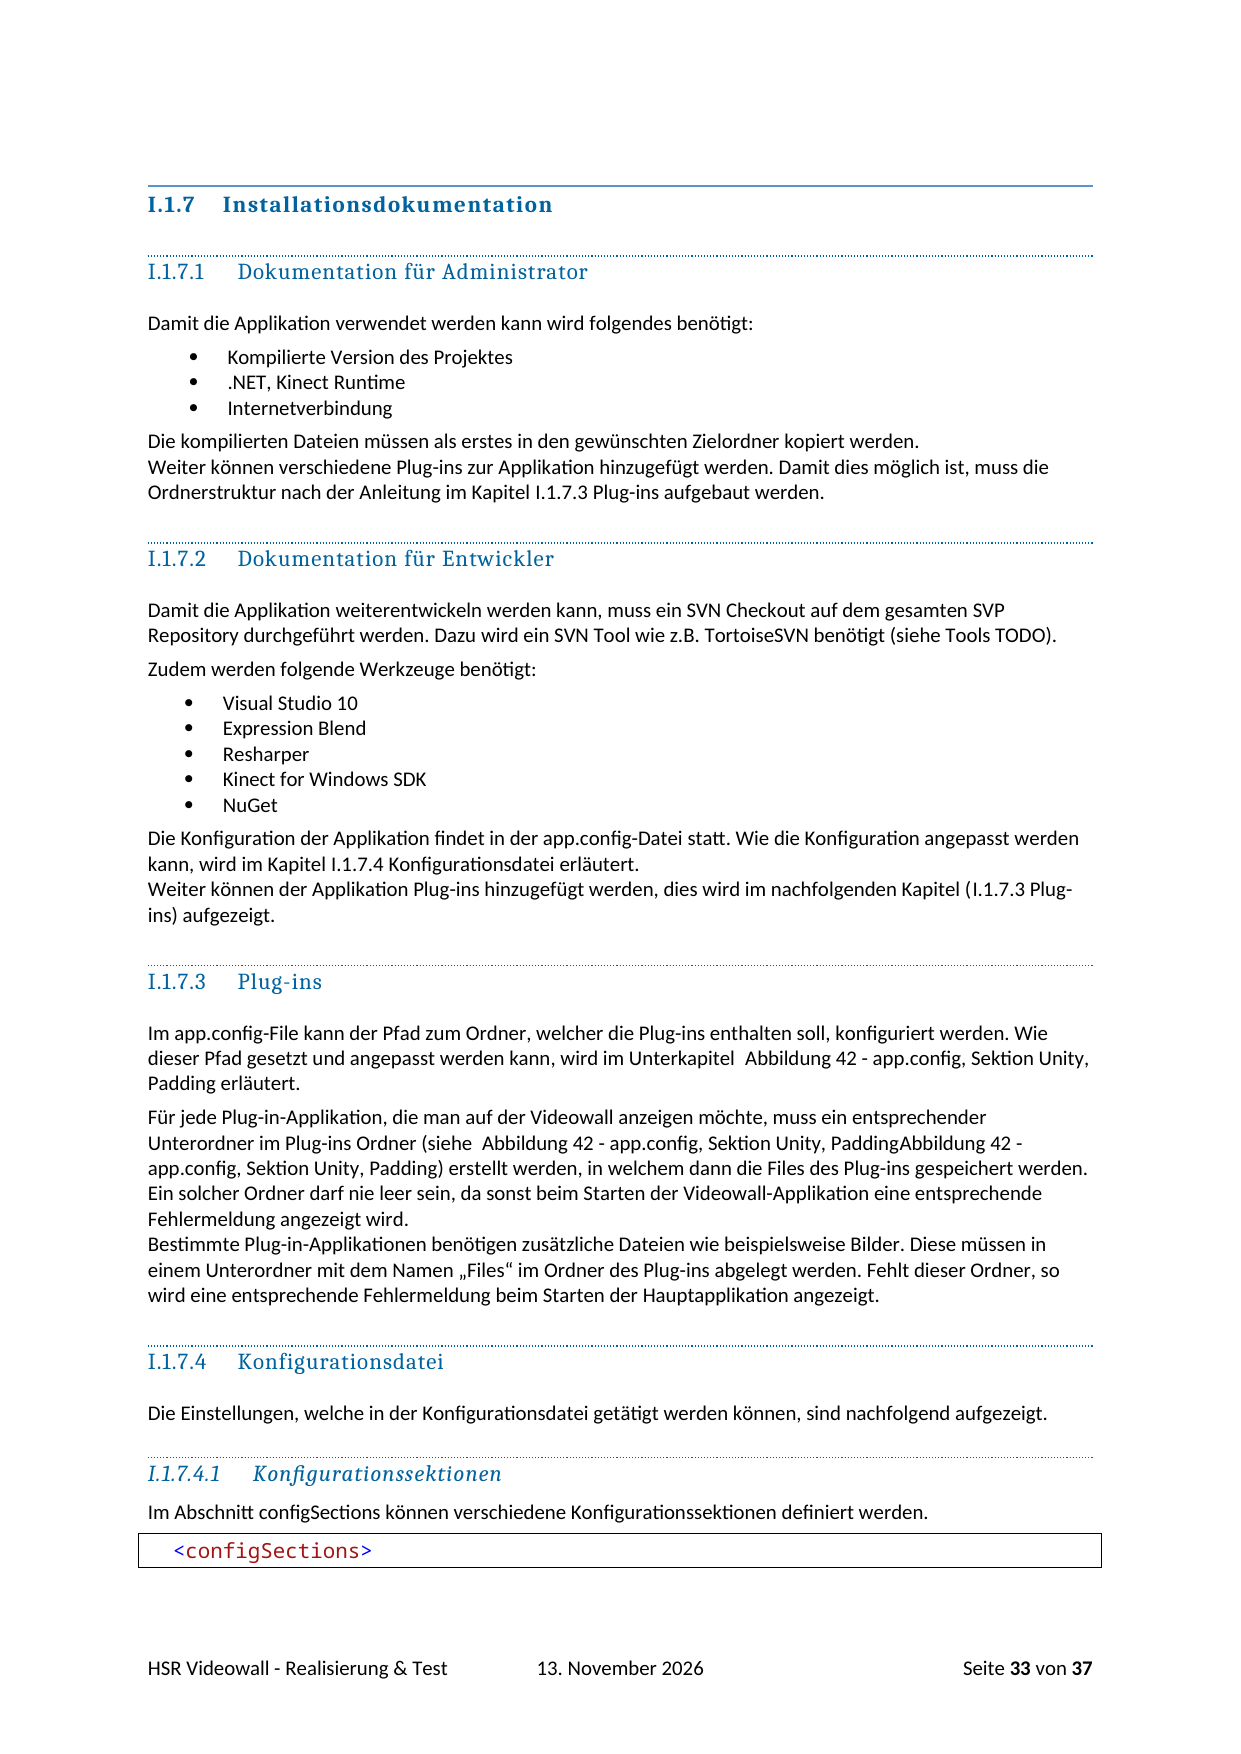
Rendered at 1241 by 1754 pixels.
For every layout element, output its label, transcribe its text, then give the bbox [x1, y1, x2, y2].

text Die Einstellungen, welche in der Konfigurationsdatei getätigt werden können, sind nachfolgend aufgezeigt. [148, 1400, 1093, 1426]
text Zudem werden folgende Werkzeuge benötigt: [148, 656, 1093, 682]
subtitle Dokumentation für Administrator [148, 255, 1093, 285]
list Internetverbindung [190, 395, 1093, 420]
subtitle Installationsdokumentation [148, 187, 1093, 218]
list Kinect for Windows SDK [185, 766, 1093, 792]
text Im app.config-File kann der Pfad zum Ordner, welcher die Plug-ins enthalten soll, konfiguriert werden. Wie dieser Pfad gesetzt und angepasst werden kann, wird im Unterkapitel I.1.6.4.6 Pfad zu den Plug-ins erläutert. [148, 1020, 1093, 1096]
list .NET, Kinect Runtime [190, 369, 1093, 395]
text Für jede Plug-in-Applikation, die man auf der Videowall anzeigen möchte, muss ein entsprechender Unterordner im Plug-ins Ordner (siehe I.1.6.4.6 Pfad zu den Plug-ins) erstellt werden, in welchem dann die Files des Plug-ins gespeichert werden. Ein solcher Ordner darf nie leer sein, da sonst beim Starten der Videowall-Applikation eine entsprechende Fehlermeldung angezeigt wird. Bestimmte Plug-in-Applikationen benötigen zusätzliche Dateien wie beispielsweise Bilder. Diese müssen in einem Unterordner mit dem Namen „Files“ im Ordner des Plug-ins abgelegt werden. Fehlt dieser Ordner, so wird eine entsprechende Fehlermeldung beim Starten der Hauptapplikation angezeigt. [148, 1104, 1093, 1308]
list Expression Blend [185, 716, 1093, 741]
list NuGet [185, 792, 1093, 817]
text <configSections> [139, 1534, 1101, 1567]
text Damit die Applikation weiterentwickeln werden kann, muss ein SVN Checkout auf dem gesamten SVP Repository durchgeführt werden. Dazu wird ein SVN Tool wie z.B. TortoiseSVN benötigt (siehe Tools TODO). [148, 597, 1093, 648]
text Im Abschnitt configSections können verschiedene Konfigurationssektionen definiert werden. [148, 1499, 1093, 1525]
text Die Konfiguration der Applikation findet in der app.config-Datei statt. Wie die Konfiguration angepasst werden kann, wird im Kapitel I.1.5.4 Konfigurationsdatei erläutert. Weiter können der Applikation Plug-ins hinzugefügt werden, dies wird im nachfolgenden Kapitel (I.1.6.3 Plug-ins) aufgezeigt. [148, 826, 1093, 927]
text Damit die Applikation verwendet werden kann wird folgendes benötigt: [148, 310, 1093, 336]
list Kompilierte Version des Projektes [190, 344, 1093, 369]
list Resharper [185, 741, 1093, 766]
subtitle Plug-ins [148, 965, 1093, 995]
subtitle Konfigurationssektionen [148, 1457, 1093, 1487]
list Visual Studio 10 [185, 690, 1093, 716]
subtitle Konfigurationsdatei [148, 1345, 1093, 1375]
subtitle Dokumentation für Entwickler [148, 542, 1093, 572]
text Die kompilierten Dateien müssen als erstes in den gewünschten Zielordner kopiert werden. Weiter können verschiedene Plug-ins zur Applikation hinzugefügt werden. Damit dies möglich ist, muss die Ordnerstruktur nach der Anleitung im Kapitel I.1.6.3 Plug-ins aufgebaut werden. [148, 428, 1093, 505]
